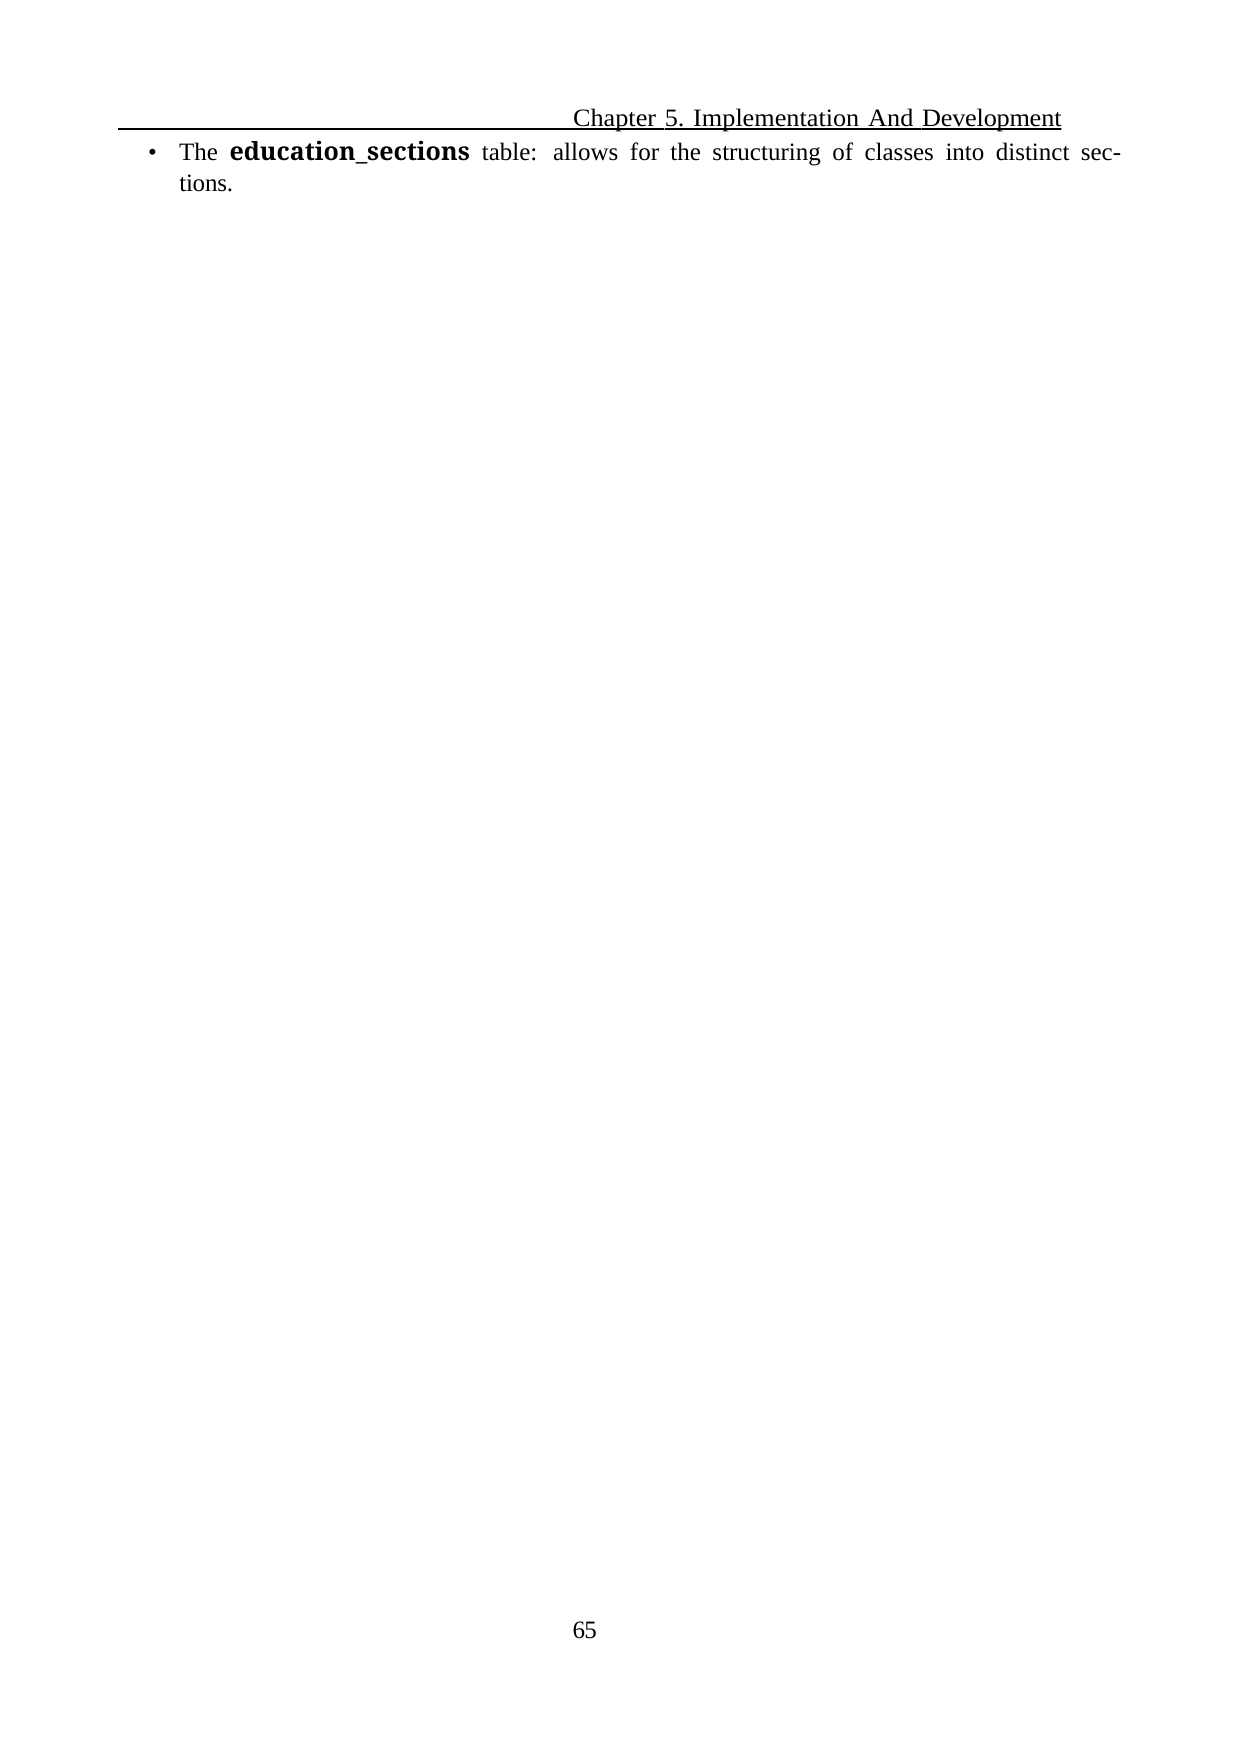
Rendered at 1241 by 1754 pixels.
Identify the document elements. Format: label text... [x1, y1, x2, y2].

list The education_sections table: allows for the structuring of classes into distinct sec- tions. [148, 133, 1122, 197]
